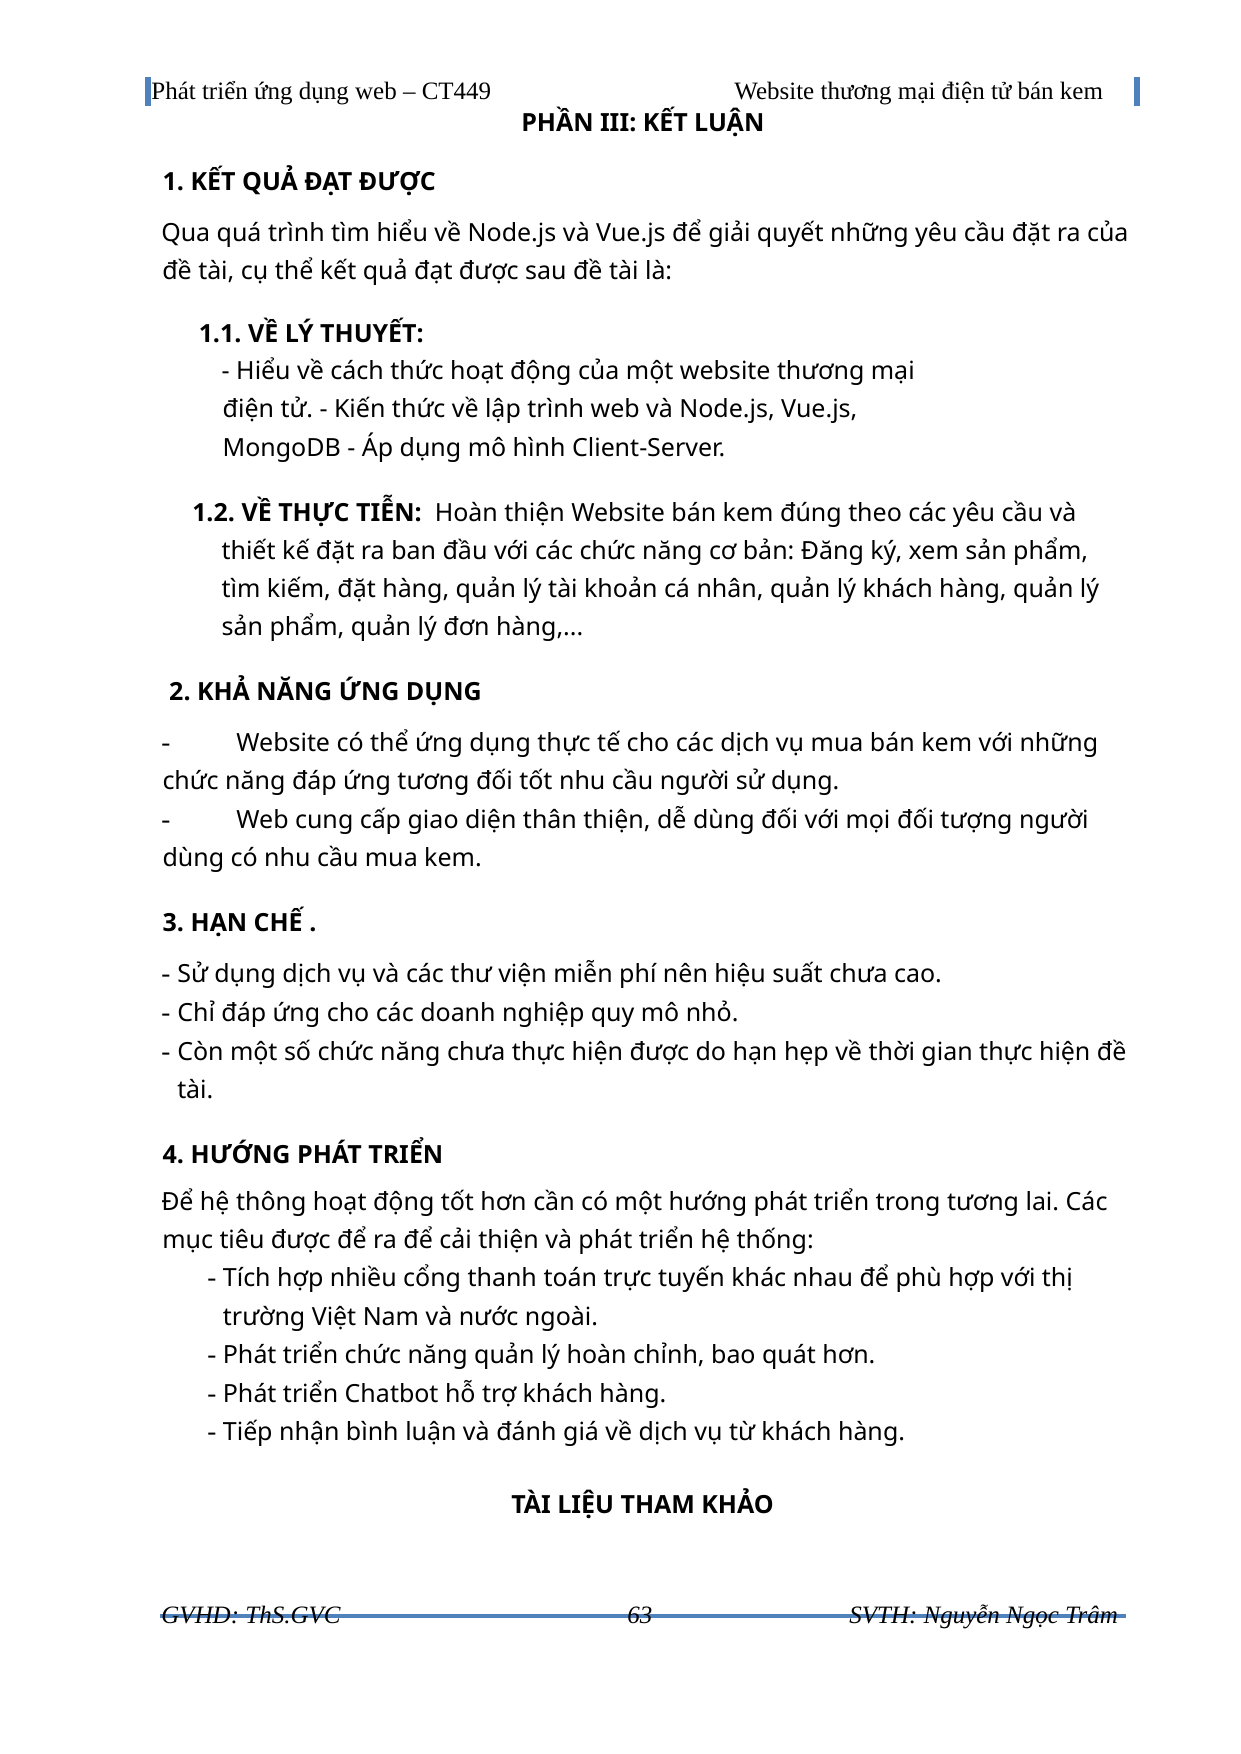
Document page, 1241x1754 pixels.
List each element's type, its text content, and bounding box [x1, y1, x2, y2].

subtitle 1. KẾT QUẢ ĐẠT ĐƯỢC [162, 163, 1165, 197]
subtitle PHẦN III: KẾT LUẬN [161, 105, 1123, 139]
list Web cung cấp giao diện thân thiện, dễ dùng đối với mọi đối tượng người dùng có nhu cầu mua kem. [161, 801, 1151, 873]
text 3. HẠN CHẾ . [162, 904, 1166, 938]
text Để hệ thông hoạt động tốt hơn cần có một hướng phát triển trong tương lai. Các mục tiêu được để ra để cải thiện và phát triển hệ thống: [161, 1183, 1128, 1255]
text Qua quá trình tìm hiểu về Node.js và Vue.js để giải quyết những yêu cầu đặt ra của đề tài, cụ thể kết quả đạt được sau đề tài là: [161, 214, 1136, 286]
text - Hiểu về cách thức hoạt động của một website thương mại điện tử. - Kiến thức về lập trình web và Node.js, Vue.js, MongoDB - Áp dụng mô hình Client-Server. [221, 353, 950, 463]
text 1.1. VỀ LÝ THUYẾT: [192, 316, 1166, 350]
list Tiếp nhận bình luận và đánh giá về dịch vụ từ khách hàng. [207, 1414, 1162, 1448]
list Phát triển Chatbot hỗ trợ khách hàng. [207, 1375, 1162, 1409]
list Phát triển chức năng quản lý hoàn chỉnh, bao quát hơn. [207, 1337, 1162, 1371]
subtitle TÀI LIỆU THAM KHẢO [161, 1487, 1123, 1521]
text 1.2. VỀ THỰC TIỄN: Hoàn thiện Website bán kem đúng theo các yêu cầu và thiết kế đặt ra ban đầu với các chức năng cơ bản: Đăng ký, xem sản phẩm, tìm kiếm, đặt hàng, quản lý tài khoản cá nhân, quản lý khách hàng, quản lý sản phẩm, quản lý đơn hàng,... [192, 494, 1118, 643]
list Sử dụng dịch vụ và các thư viện miễn phí nên hiệu suất chưa cao. [161, 956, 1162, 990]
list Còn một số chức năng chưa thực hiện được do hạn hẹp về thời gian thực hiện đề tài. [161, 1033, 1162, 1106]
subtitle 2. KHẢ NĂNG ỨNG DỤNG [162, 673, 1165, 707]
list Tích hợp nhiều cổng thanh toán trực tuyến khác nhau để phù hợp với thị trường Việt Nam và nước ngoài. [207, 1260, 1162, 1332]
list Chỉ đáp ứng cho các doanh nghiệp quy mô nhỏ. [161, 995, 1162, 1029]
subtitle 4. HƯỚNG PHÁT TRIỂN [162, 1136, 1165, 1171]
list Website có thể ứng dụng thực tế cho các dịch vụ mua bán kem với những chức năng đáp ứng tương đối tốt nhu cầu người sử dụng. [161, 724, 1151, 797]
